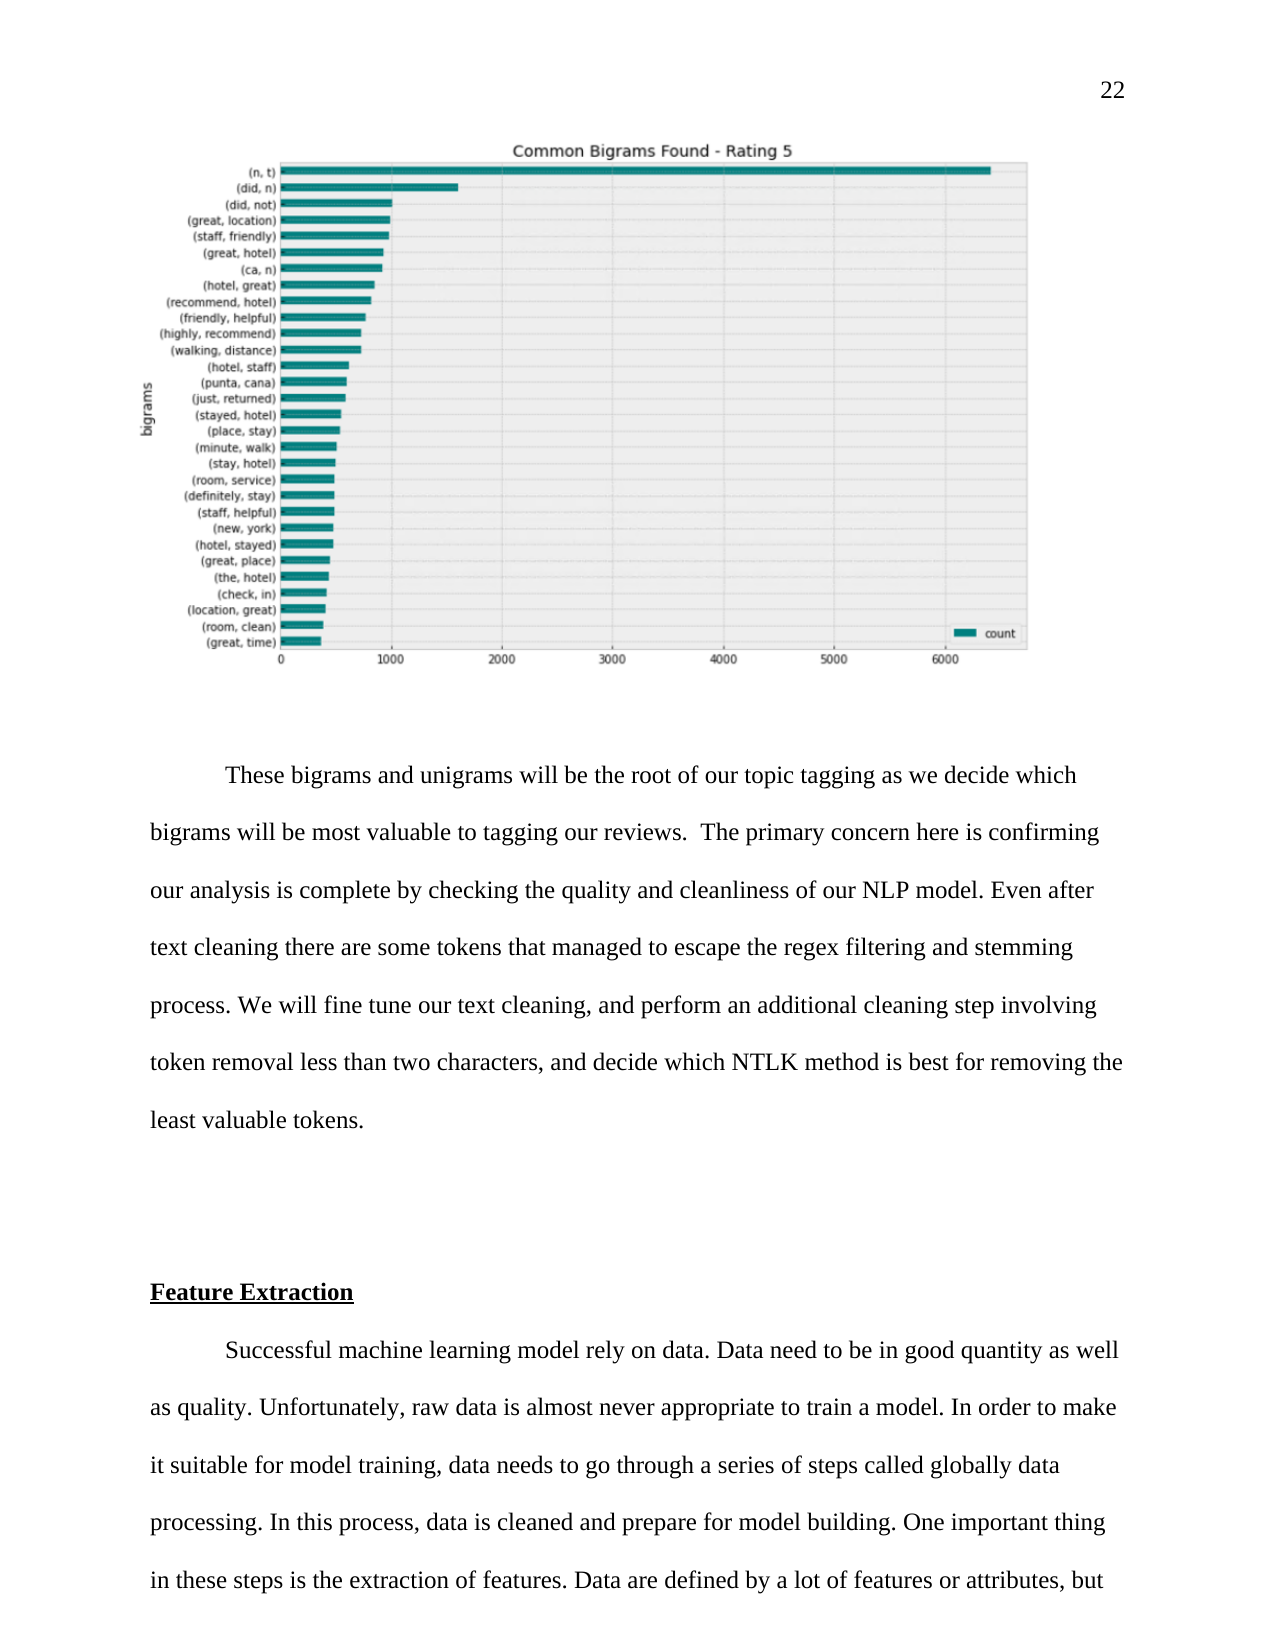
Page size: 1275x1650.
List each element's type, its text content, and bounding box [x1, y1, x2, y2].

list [150, 1335, 1125, 1593]
text These bigrams and unigrams will be the root of our topic tagging as we decide which bigrams will be most valuable to tagging our reviews. The primary concern here is confirming our analysis is complete by checking the quality and cleanliness of our NLP model. Even after text cleaning there are some tokens that managed to escape the regex filtering and stemming process. We will fine tune our text cleaning, and perform an additional cleaning step involving token removal less than two characters, and decide which NTLK method is best for removing the least valuable tokens. [150, 760, 1125, 1191]
picture [128, 136, 1035, 674]
text Feature Extraction [150, 1277, 1125, 1306]
